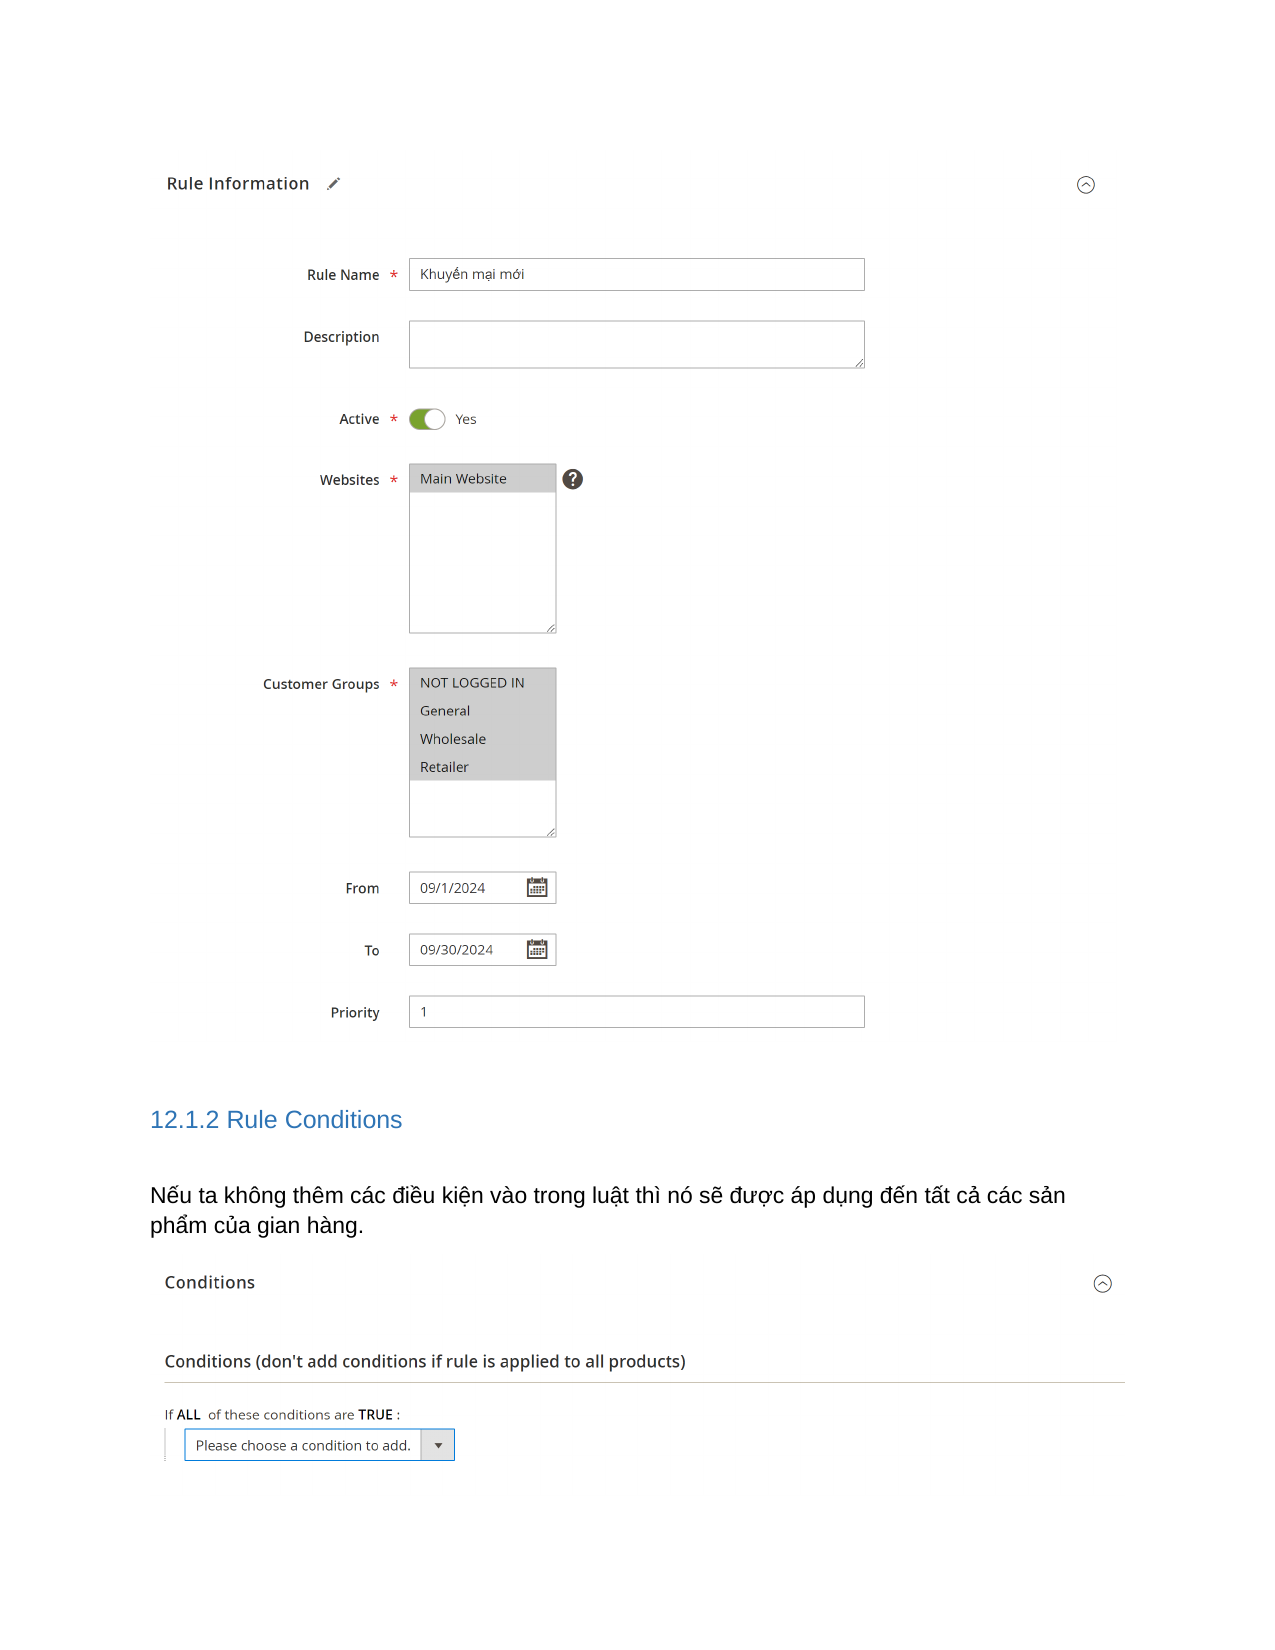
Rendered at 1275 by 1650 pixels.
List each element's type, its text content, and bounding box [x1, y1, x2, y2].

picture [150, 150, 1117, 1042]
subtitle 12.1.2 Rule Conditions [150, 1104, 1125, 1134]
text Nếu ta không thêm các điều kiện vào trong luật thì nó sẽ được áp dụng đến tất cả các sản phẩm của gian hàng. [150, 1179, 1125, 1238]
picture [150, 1254, 1125, 1496]
